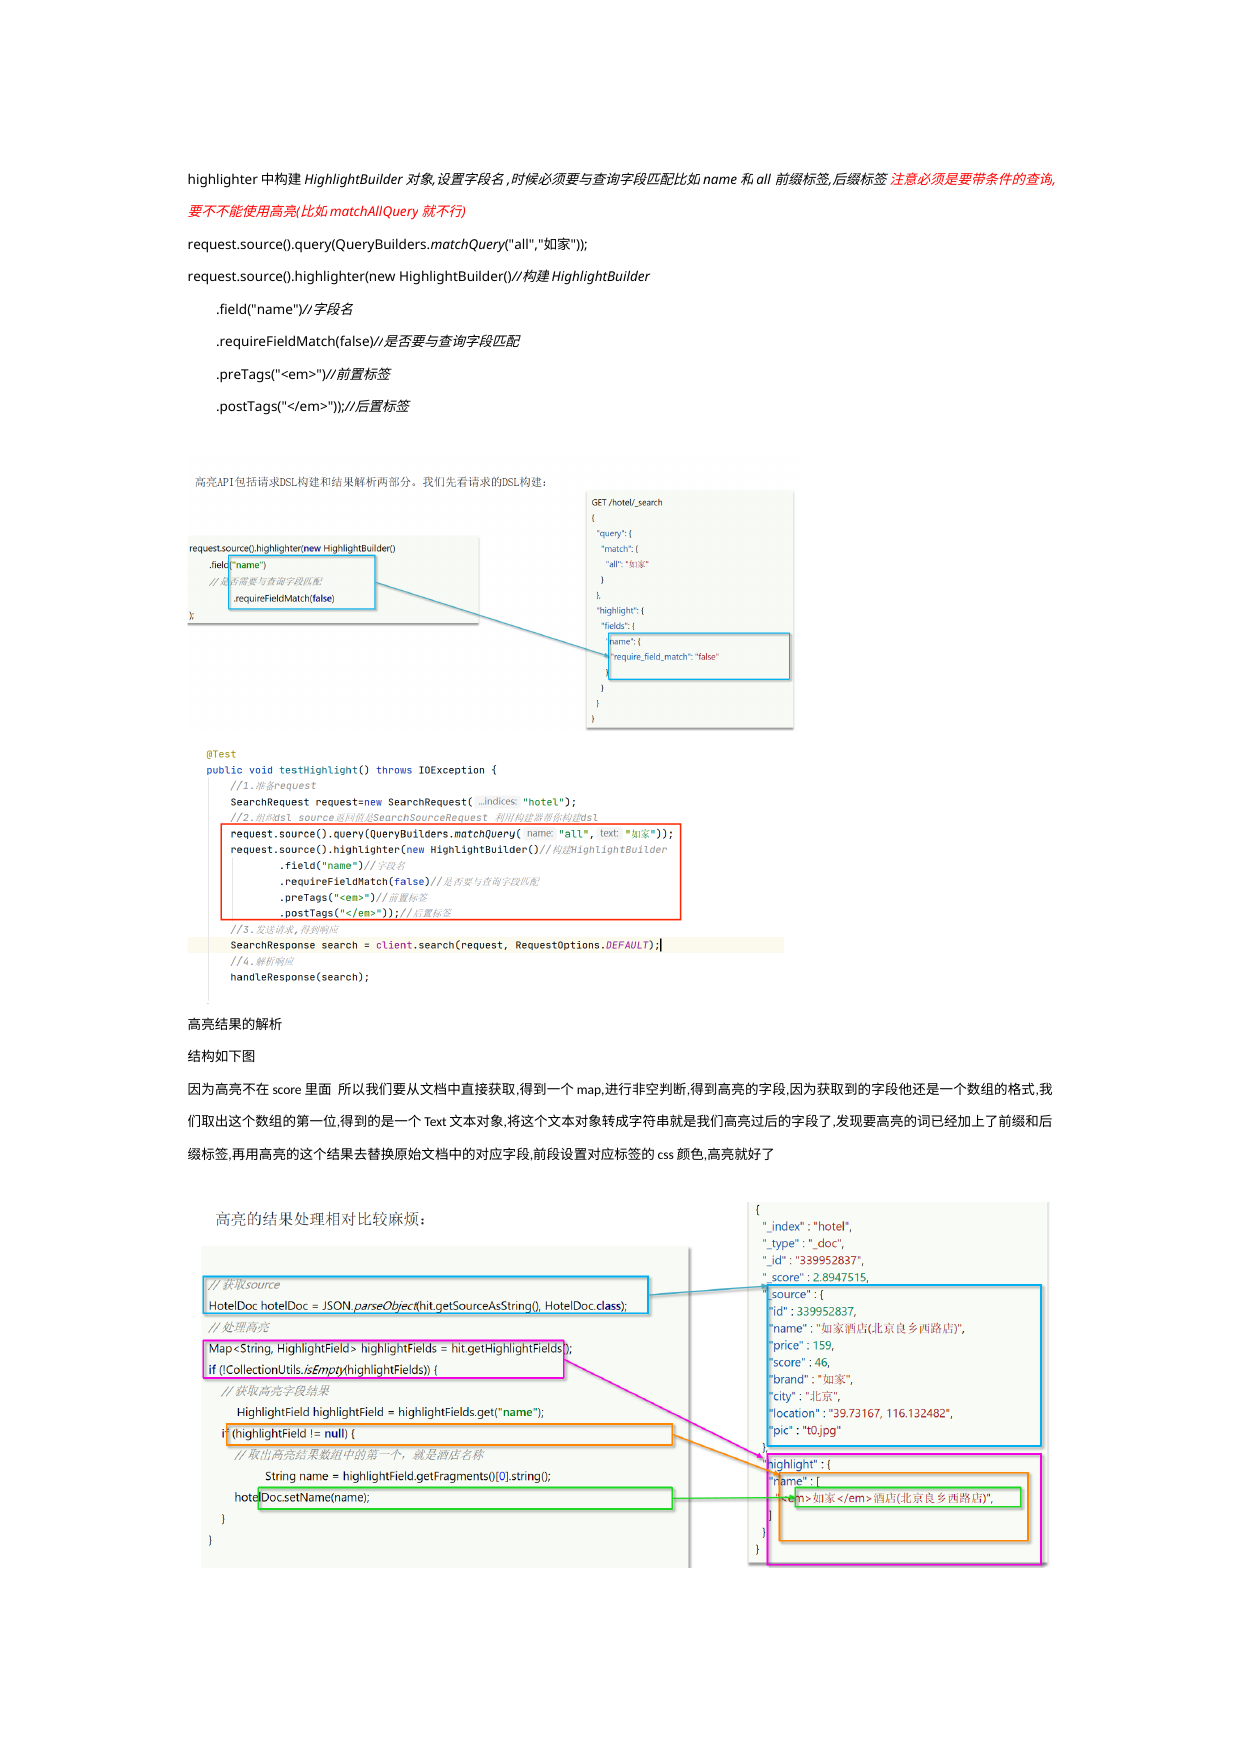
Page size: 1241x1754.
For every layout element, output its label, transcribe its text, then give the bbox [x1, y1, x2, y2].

list 因为高亮不在score里面 所以我们要从文档中直接获取,得到一个map,进行非空判断,得到高亮的字段,因为获取到的字段他还是一个数组的格式,我们取出这个数组的第一位,得到的是一个Text文本对象,将这个文本对象转成字符串就是我们高亮过后的字段了,发现要高亮的词已经加上了前缀和后缀标签,再用高亮的这个结果去替换原始文档中的对应字段,前段设置对应标签的css颜色,高亮就好了 [187, 1072, 1053, 1169]
text request.source().highlighter(new HighlightBuilder()//构建HighlightBuilder .field("name")//字段名 .requireFieldMatch(false)//是否要与查询字段匹配 .preTags("<em>")//前置标签 .postTags("</em>"));//后置标签 [187, 259, 1053, 422]
list highlighter中构建HighlightBuilder对象,设置字段名 ,时候必须要与查询字段匹配比如name和all 前缀标签,后缀标签 注意必须是要带条件的查询,要不不能使用高亮(比如matchAllQuery就不行) [187, 162, 1053, 227]
text request.source().query(QueryBuilders.matchQuery("all","如家")); [187, 227, 1053, 259]
picture [187, 454, 799, 732]
picture [187, 747, 785, 1004]
list 结构如下图 [187, 1039, 1053, 1072]
picture [187, 1202, 1053, 1568]
list 高亮结果的解析 [187, 1007, 1053, 1039]
